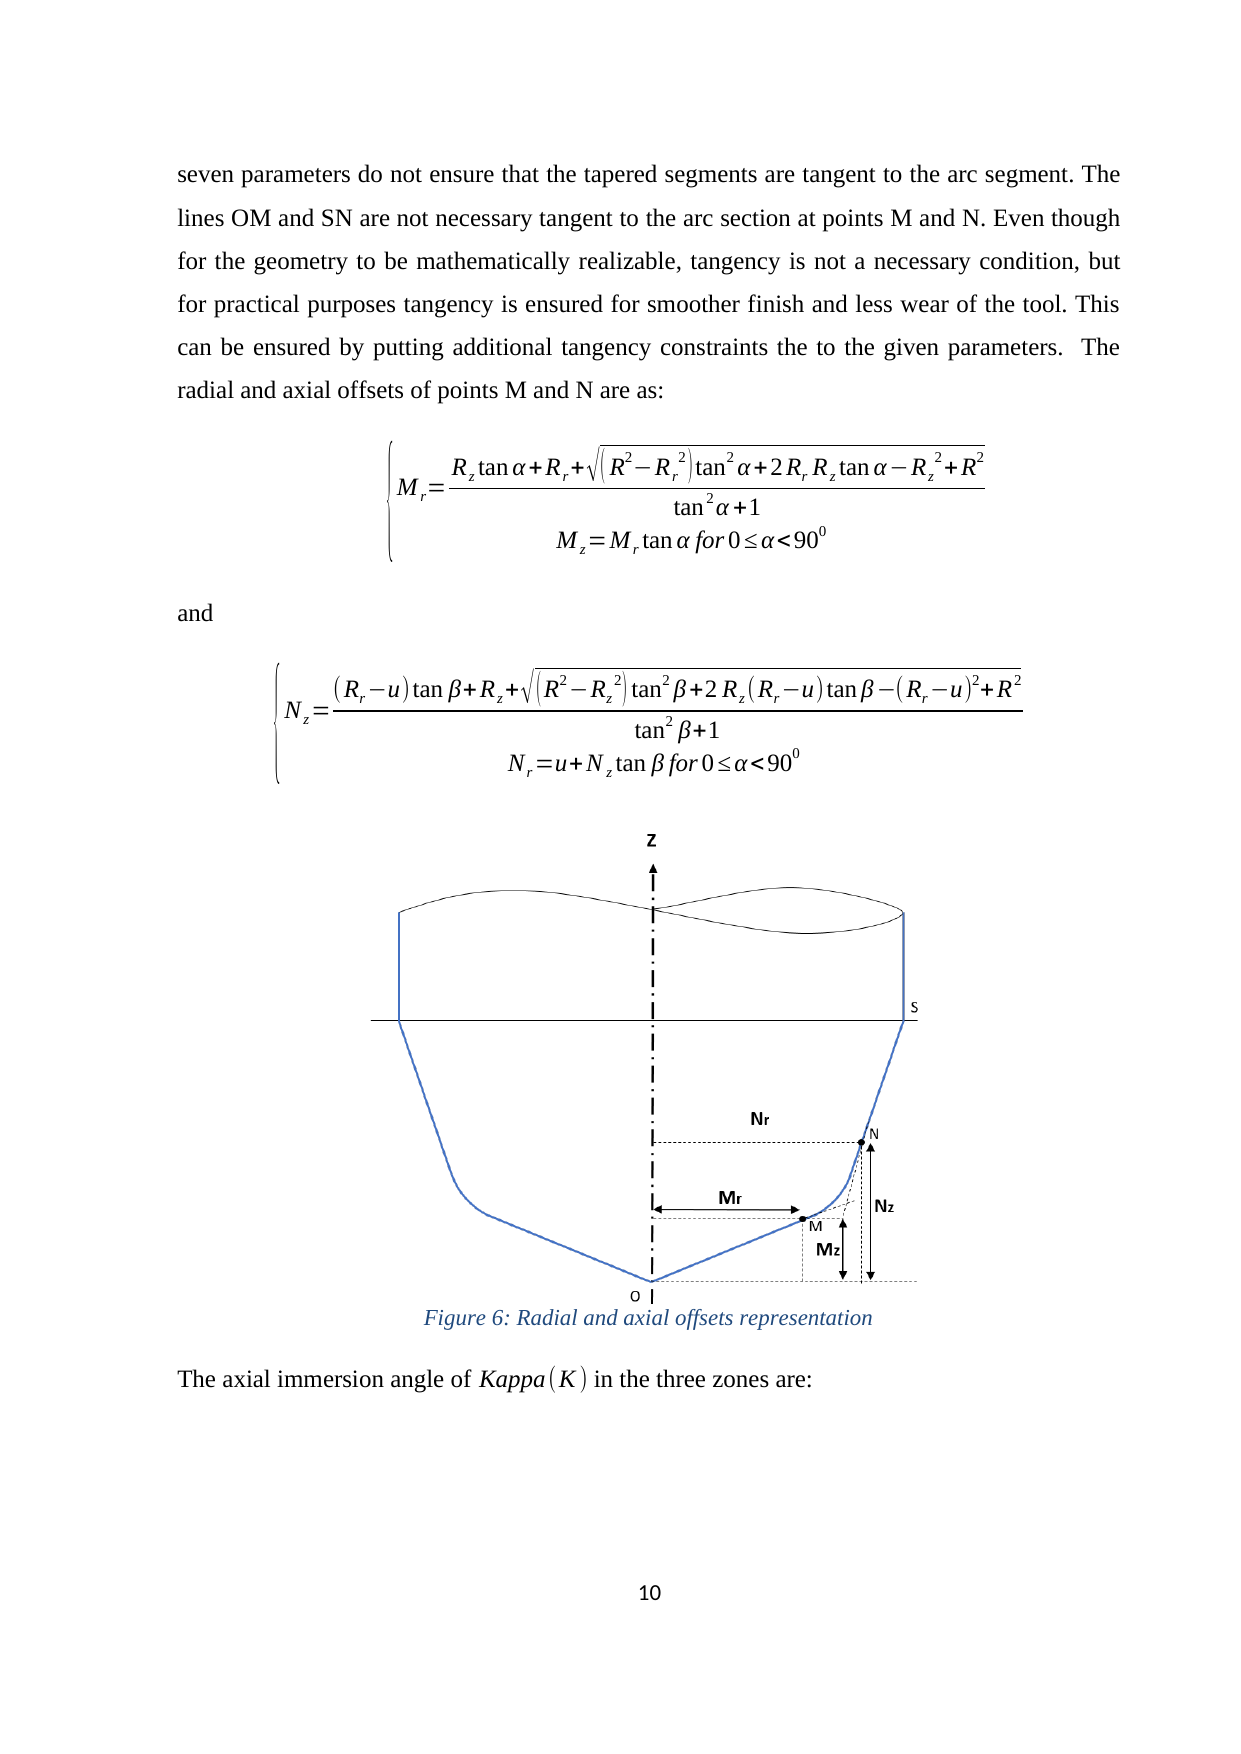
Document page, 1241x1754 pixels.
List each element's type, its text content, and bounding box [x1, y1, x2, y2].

text and [177, 598, 1122, 627]
text The axial immersion angle of in the three zones are: [177, 1364, 1122, 1394]
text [177, 159, 1122, 404]
picture [370, 820, 929, 1304]
